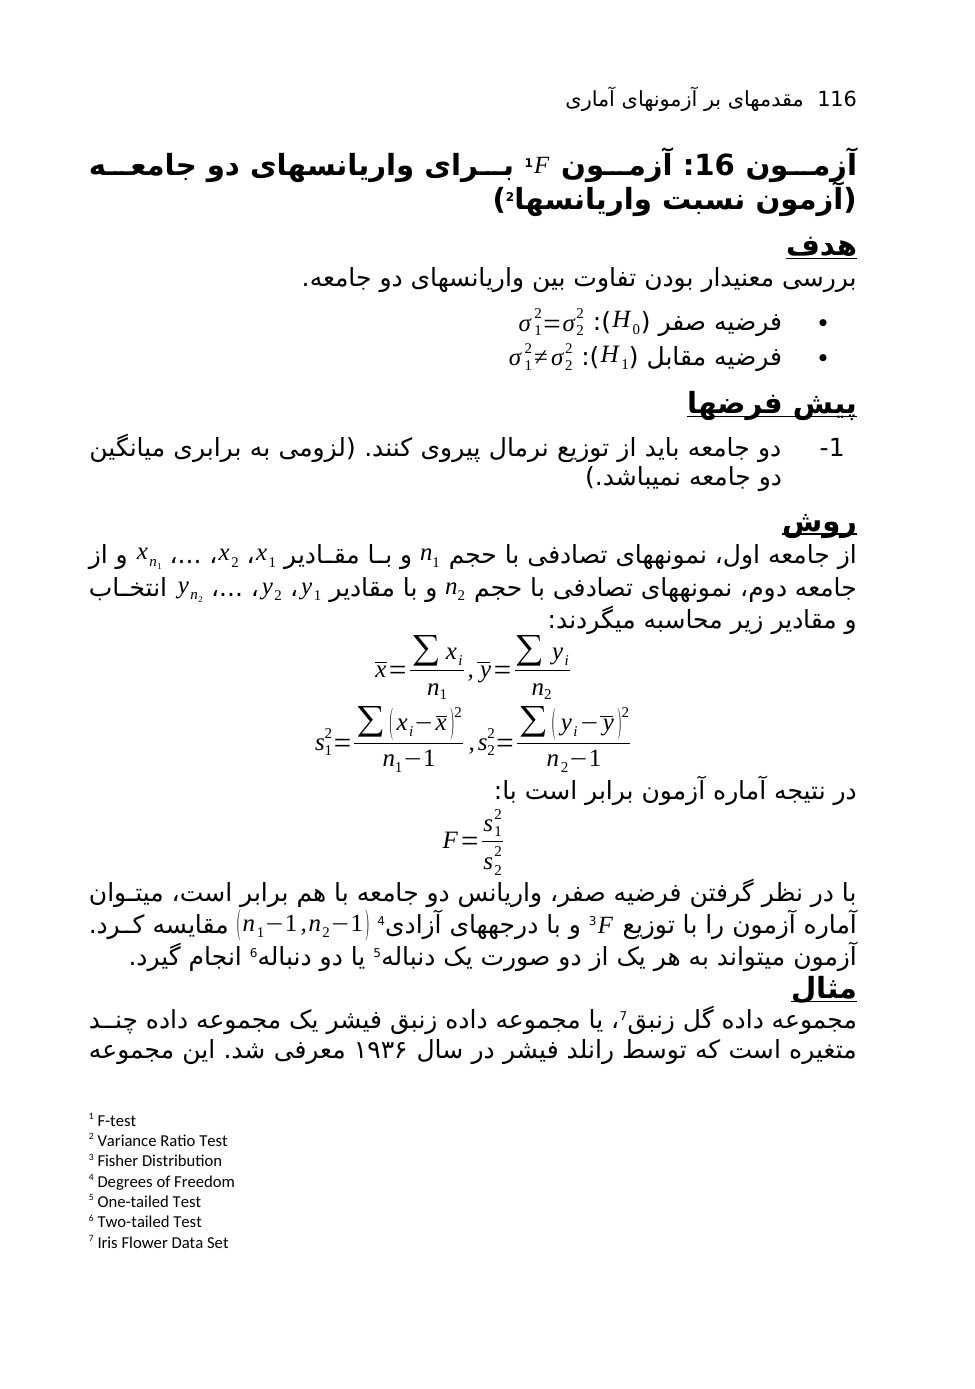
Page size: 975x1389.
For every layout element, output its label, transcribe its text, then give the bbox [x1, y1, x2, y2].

text با در نظر گرفتن فرضیه صفر، واریانس دو جامعه با هم برابر است، می‏توان آماره آزمون را با توزیع و با درجه‏های آزادی مقایسه کرد. آزمون می‏تواند به هر یک از دو صورت یک دنباله یا دو دنباله انجام گیرد. [89, 879, 857, 972]
text از جامعه اول، نمونه‏های تصادفی با حجم و با مقادیر ، ، ...، و از جامعه دوم، نمونه‏های تصادفی با حجم و با مقادیر ، ، ...، انتخاب و مقادیر زیر محاسبه می‏گردند: [89, 538, 857, 634]
text هدف [89, 229, 857, 263]
subtitle آزمون 16: آزمون برای واریانس‏های دو جامعه (آزمون نسبت واریانس‏ها) [89, 148, 857, 216]
list فرضیه مقابل (): [89, 339, 819, 374]
text مثال [89, 972, 857, 1006]
text روش [89, 504, 857, 538]
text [89, 1006, 857, 1064]
text پیش فرض‏ها [89, 387, 857, 421]
list فرضیه صفر (): [89, 304, 819, 339]
text در نتیجه آماره آزمون برابر است با: [89, 776, 857, 805]
text بررسی معنی‏دار بودن تفاوت بین واریانس‏های دو جامعه. [89, 263, 857, 292]
list دو جامعه باید از توزیع نرمال پیروی کنند. (لزومی به برابری میانگین دو جامعه نمی‏باشد.) [89, 433, 819, 491]
